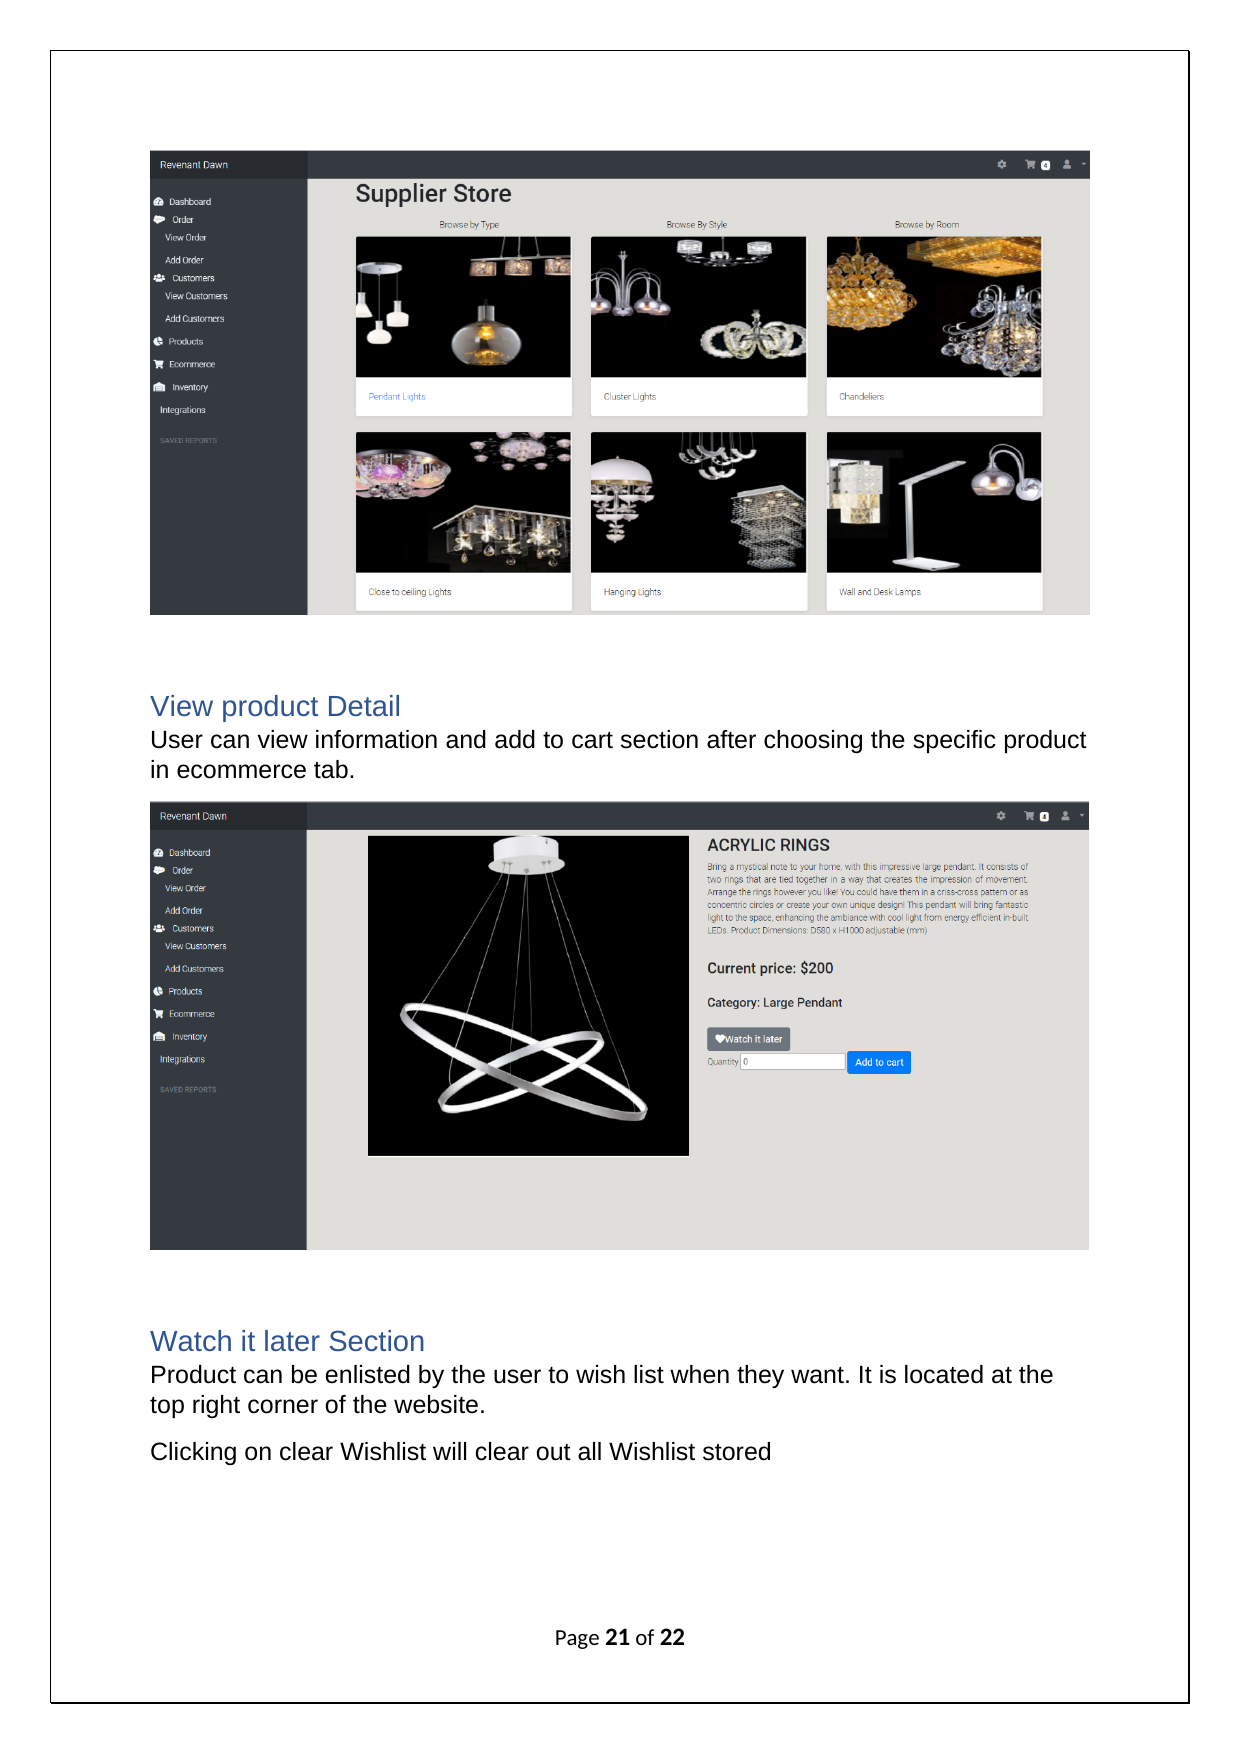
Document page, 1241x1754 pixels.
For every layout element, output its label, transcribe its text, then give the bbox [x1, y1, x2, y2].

text Clicking on clear Wishlist will clear out all Wishlist stored [150, 1437, 1089, 1465]
subtitle Watch it later Section [150, 1324, 1089, 1358]
picture [150, 150, 1090, 615]
subtitle View product Detail [150, 689, 1089, 723]
text User can view information and add to cart section after choosing the specific product in ecommerce tab. [150, 725, 1089, 784]
picture [150, 801, 1089, 1250]
text Product can be enlisted by the user to wish list when they want. It is located at the top right corner of the website. [150, 1360, 1089, 1419]
